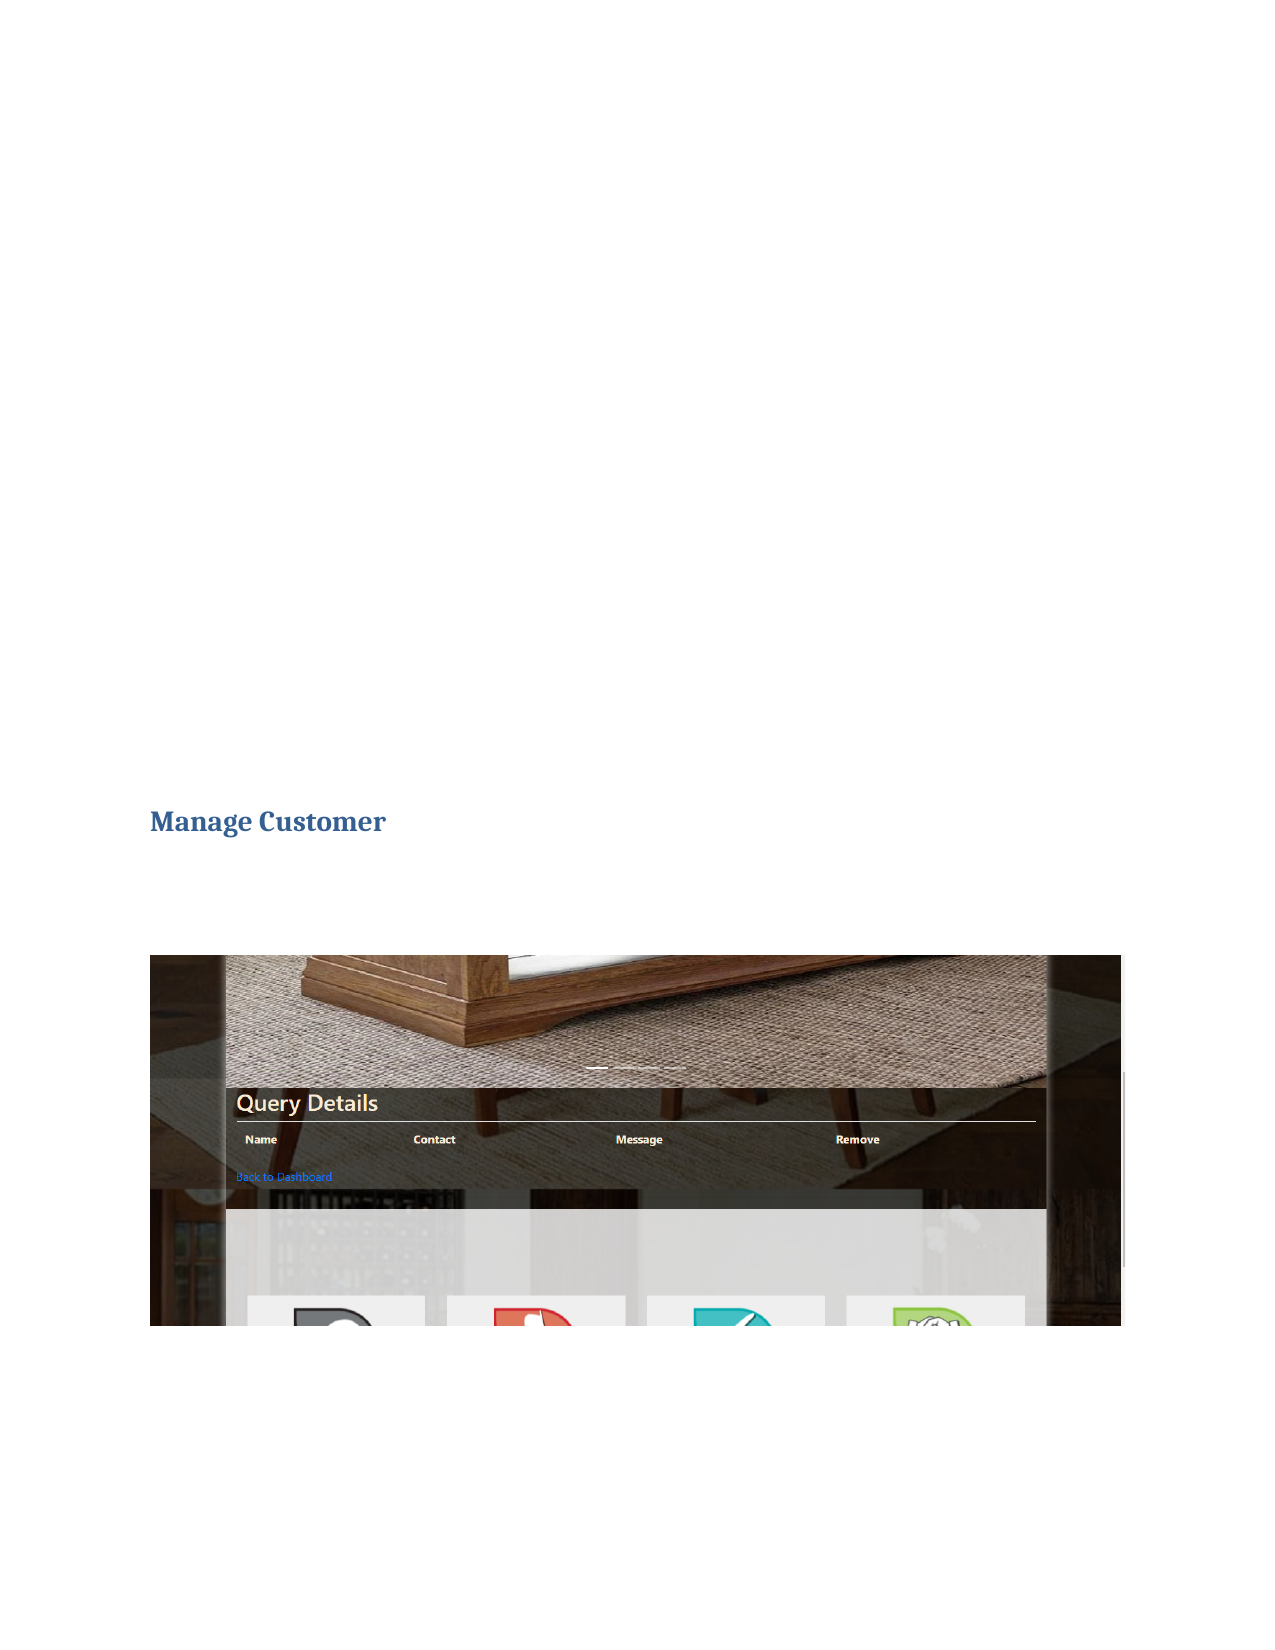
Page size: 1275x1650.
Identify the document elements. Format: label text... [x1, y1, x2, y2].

subtitle Manage Customer [150, 805, 1125, 838]
picture [150, 955, 1125, 1326]
